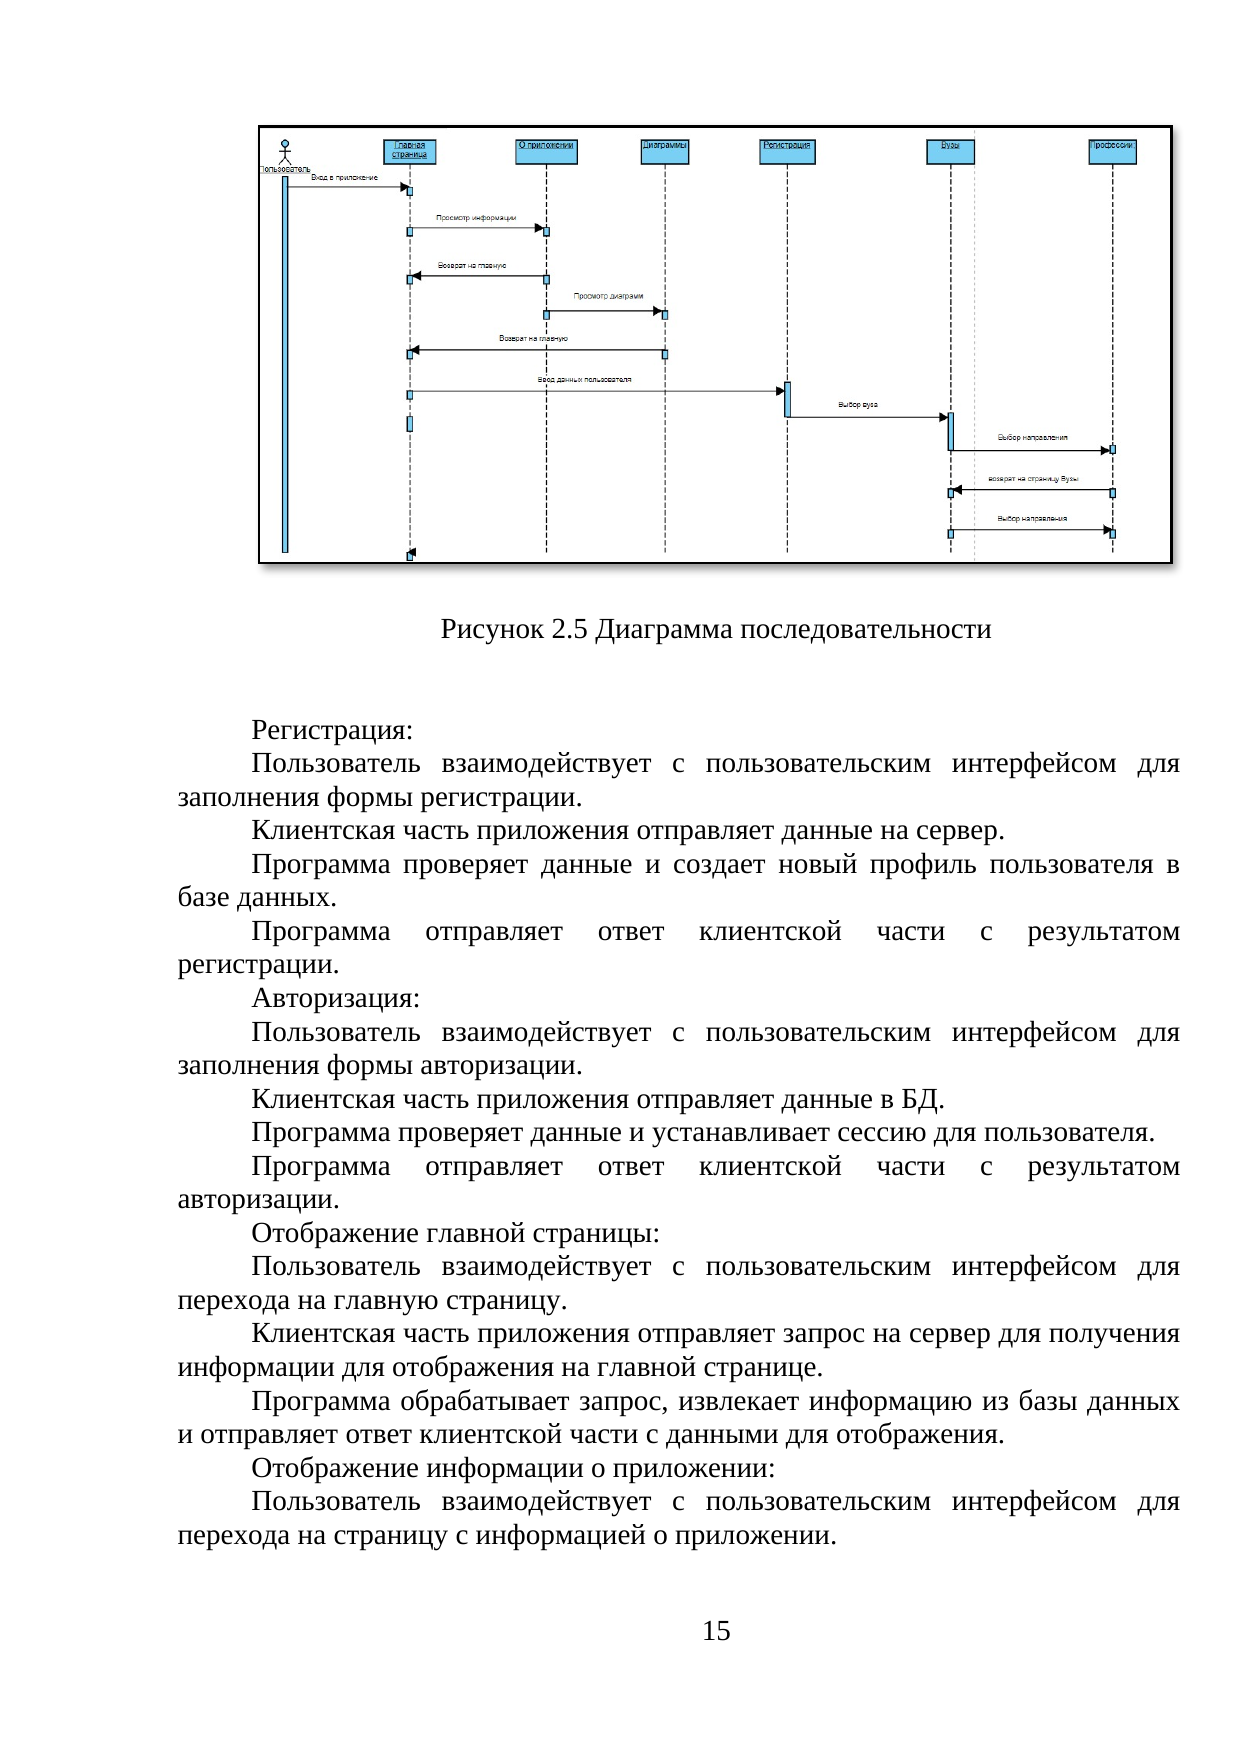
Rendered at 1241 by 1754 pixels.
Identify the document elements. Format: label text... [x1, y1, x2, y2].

picture [260, 128, 1170, 562]
text Клиентская часть приложения отправляет данные в БД. [177, 1081, 1181, 1114]
text Клиентская часть приложения отправляет запрос на сервер для получения информации для отображения на главной странице. [177, 1316, 1181, 1383]
text Рисунок 2.5 Диаграмма последовательности [177, 611, 1181, 645]
text Программа проверяет данные и устанавливает сессию для пользователя. [177, 1114, 1181, 1148]
text Отображение информации о приложении: [177, 1450, 1181, 1483]
text Отображение главной страницы: [177, 1215, 1181, 1248]
text Программа отправляет ответ клиентской части с результатом регистрации. [177, 913, 1181, 980]
text Регистрация: [177, 712, 1181, 745]
text Клиентская часть приложения отправляет данные на сервер. [177, 812, 1181, 846]
text Пользователь взаимодействует с пользовательским интерфейсом для перехода на главную страницу. [177, 1248, 1181, 1316]
text Программа проверяет данные и создает новый профиль пользователя в базе данных. [177, 846, 1181, 913]
text Пользователь взаимодействует с пользовательским интерфейсом для перехода на страницу с информацией о приложении. [177, 1483, 1181, 1550]
text Программа отправляет ответ клиентской части с результатом авторизации. [177, 1148, 1181, 1215]
text Программа обрабатывает запрос, извлекает информацию из базы данных и отправляет ответ клиентской части с данными для отображения. [177, 1383, 1181, 1450]
text Пользователь взаимодействует с пользовательским интерфейсом для заполнения формы регистрации. [177, 745, 1181, 812]
text Пользователь взаимодействует с пользовательским интерфейсом для заполнения формы авторизации. [177, 1014, 1181, 1081]
text Авторизация: [177, 980, 1181, 1014]
